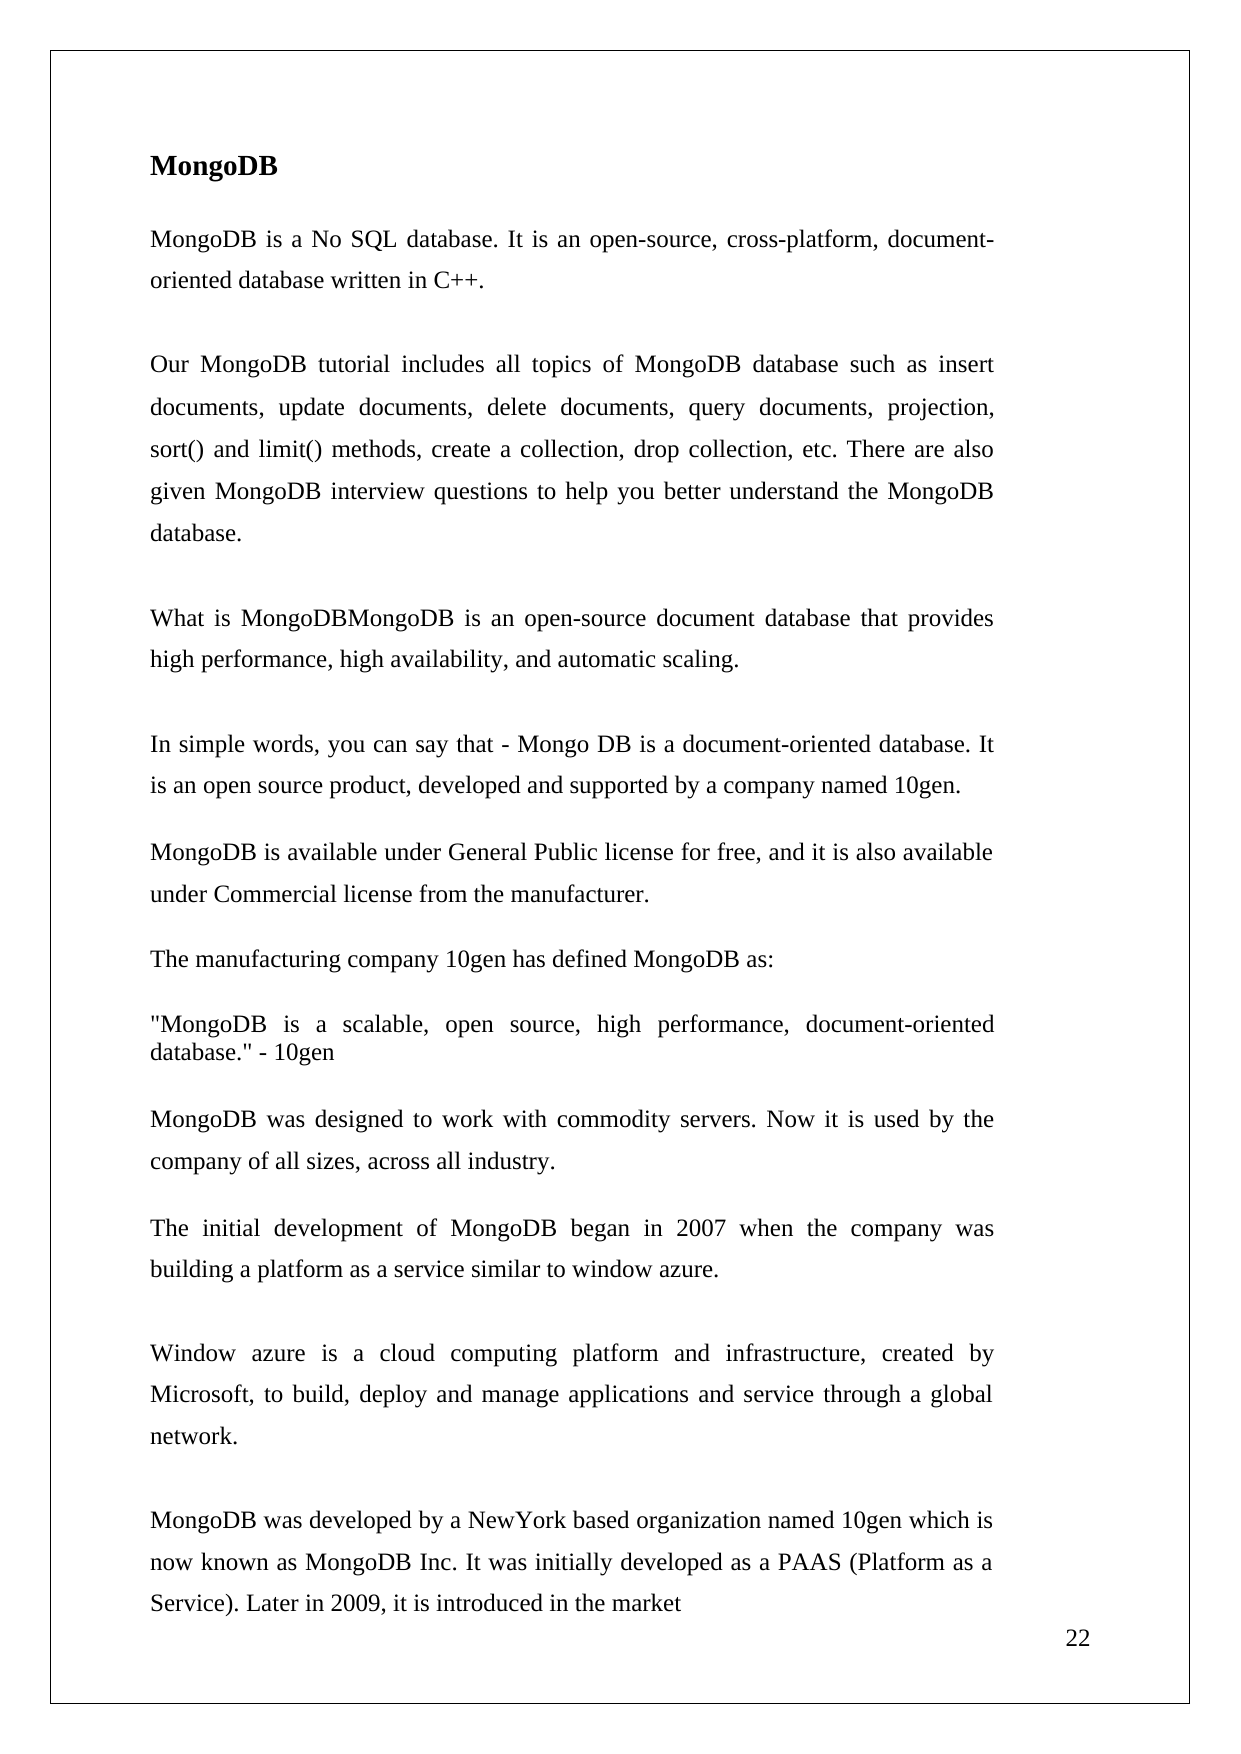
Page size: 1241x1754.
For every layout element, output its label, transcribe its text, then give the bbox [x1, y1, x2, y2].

text The manufacturing company 10gen has defined MongoDB as: [150, 944, 1103, 973]
text "MongoDB is a scalable, open source, high performance, document-oriented database." - 10gen [150, 1011, 995, 1066]
text In simple words, you can say that - Mongo DB is a document-oriented database. It is an open source product, developed and supported by a company named 10gen. [150, 729, 995, 799]
text Our MongoDB tutorial includes all topics of MongoDB database such as insert documents, update documents, delete documents, query documents, projection, sort() and limit() methods, create a collection, drop collection, etc. There are also given MongoDB interview questions to help you better understand the MongoDB database. [150, 349, 995, 547]
text MongoDB was developed by a NewYork based organization named 10gen which is now known as MongoDB Inc. It was initially developed as a PAAS (Platform as a Service). Later in 2009, it is introduced in the market [150, 1505, 994, 1617]
text Window azure is a cloud computing platform and infrastructure, created by Microsoft, to build, deploy and manage applications and service through a global network. [150, 1338, 994, 1450]
text MongoDB is a No SQL database. It is an open-source, cross-platform, document- oriented database written in C++. [150, 224, 995, 294]
text What is MongoDBMongoDB is an open-source document database that provides high performance, high availability, and automatic scaling. [150, 603, 994, 673]
subtitle MongoDB [150, 148, 1103, 182]
text The initial development of MongoDB began in 2007 when the company was building a platform as a service similar to window azure. [150, 1213, 995, 1283]
text MongoDB is available under General Public license for free, and it is also available under Commercial license from the manufacturer. [150, 837, 994, 907]
text MongoDB was designed to work with commodity servers. Now it is used by the company of all sizes, across all industry. [150, 1104, 995, 1175]
